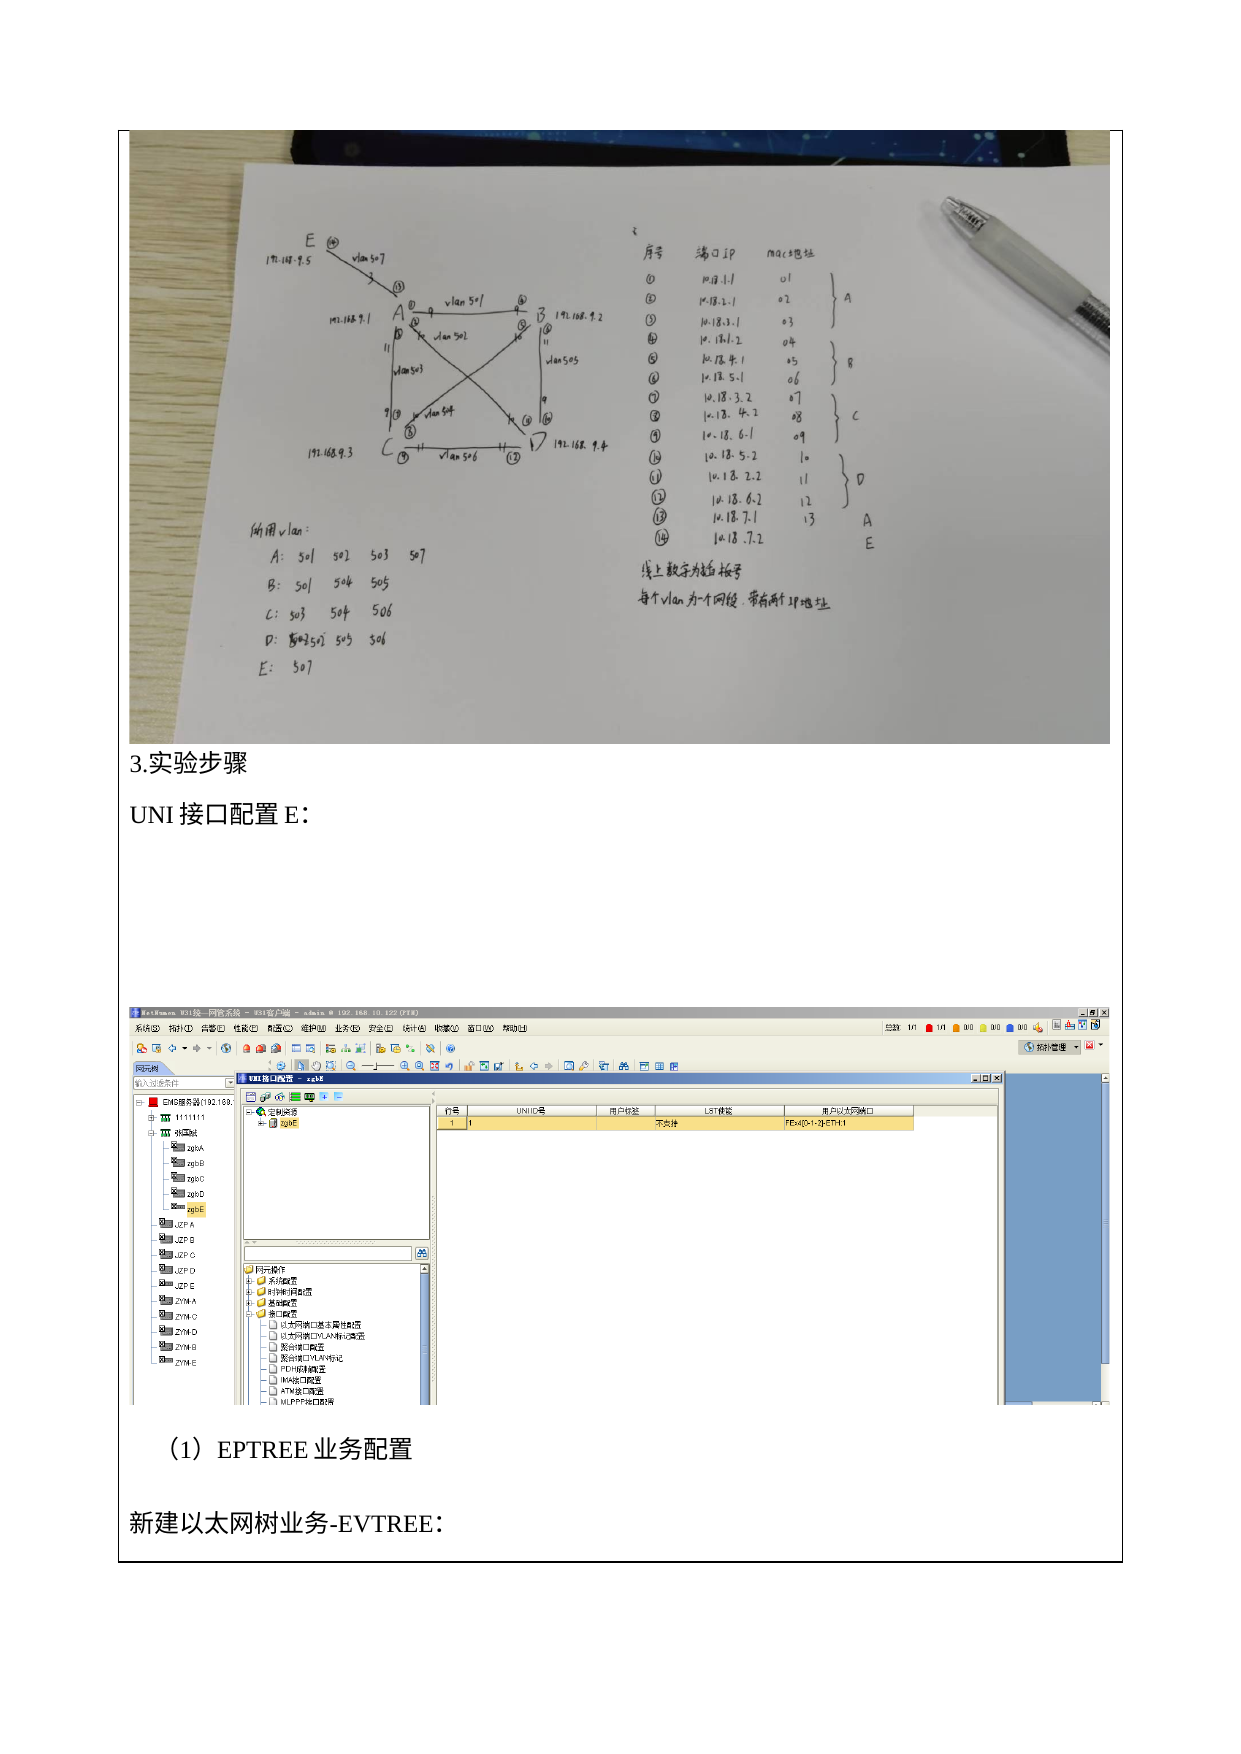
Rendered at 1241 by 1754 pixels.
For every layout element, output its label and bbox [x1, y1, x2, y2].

table_cell [119, 131, 1122, 1561]
picture [129, 130, 1110, 744]
picture [129, 853, 1110, 1405]
